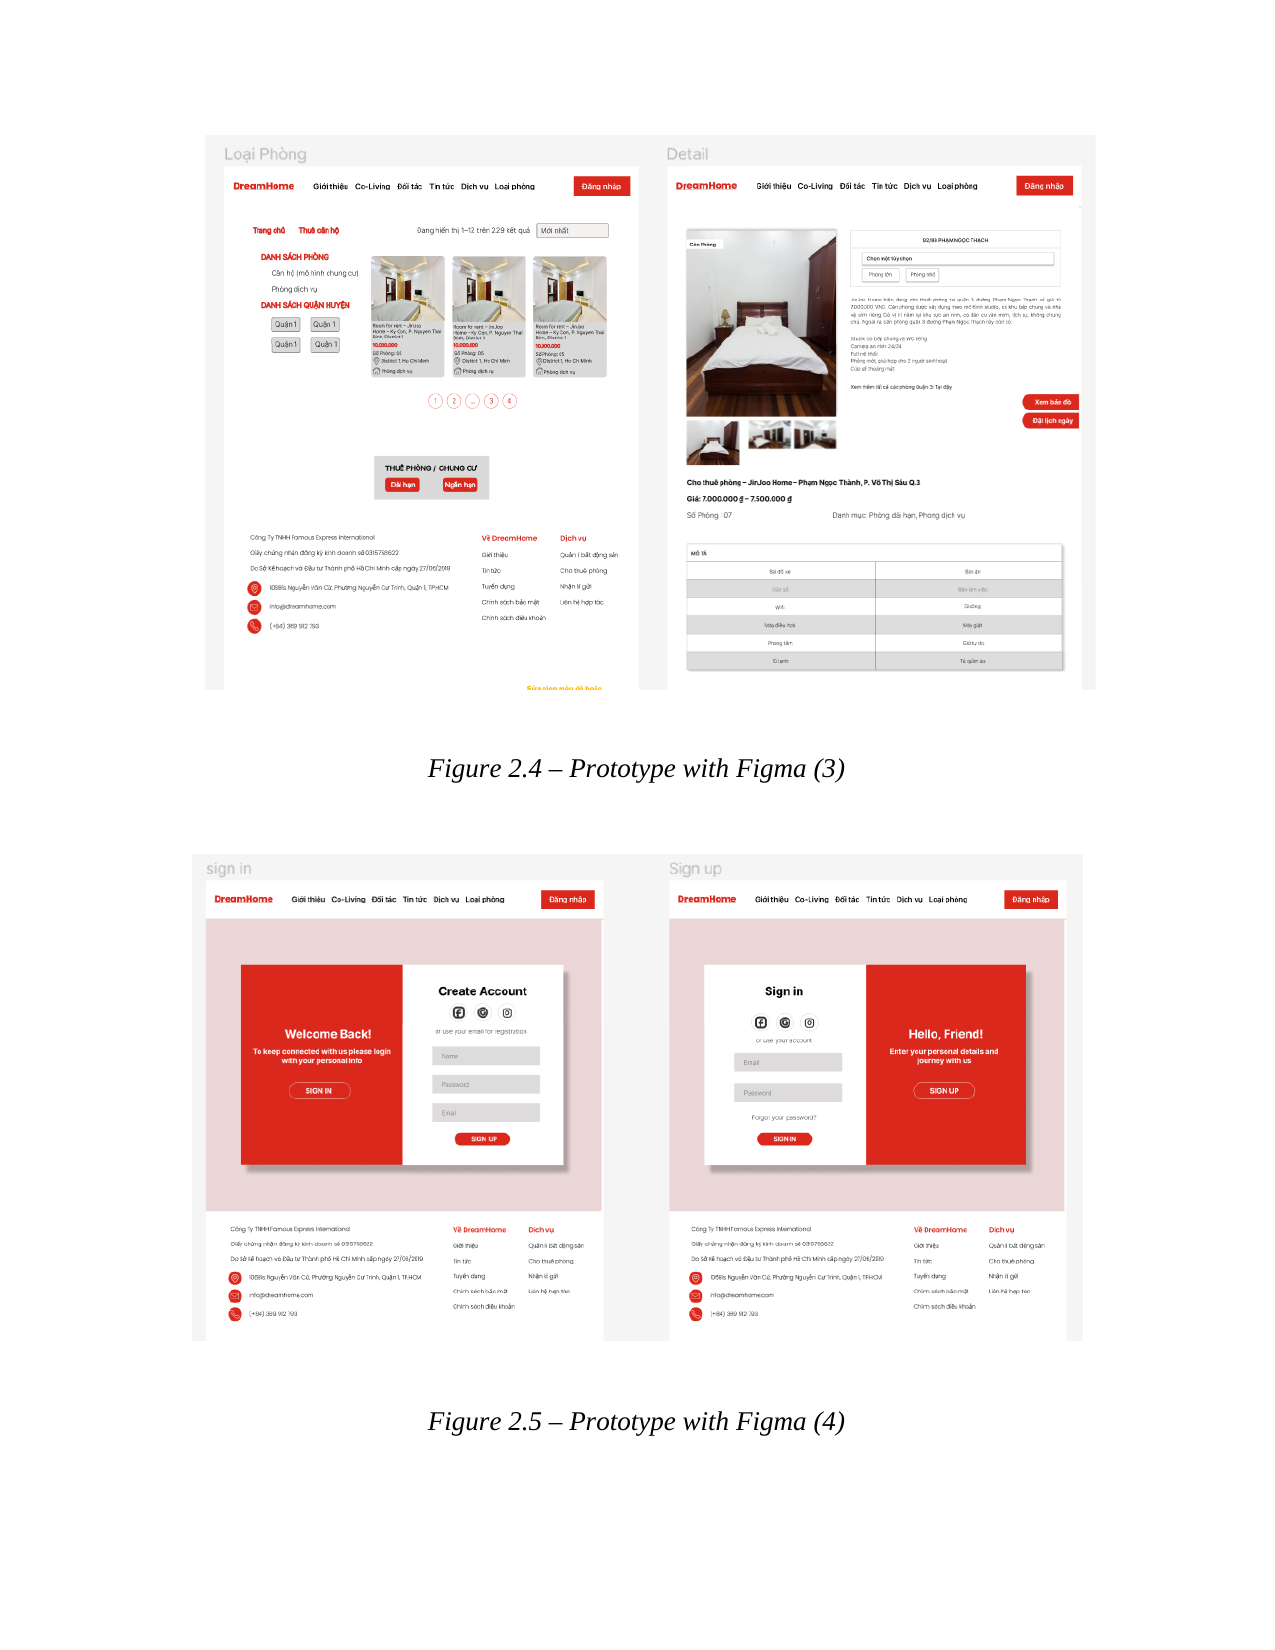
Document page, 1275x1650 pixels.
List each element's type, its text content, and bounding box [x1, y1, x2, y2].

text Figure 2.5 – Prototype with Figma (4) [112, 1405, 1162, 1436]
picture [192, 854, 1083, 1341]
text Figure 2.4 – Prototype with Figma (3) [112, 752, 1162, 784]
picture [204, 135, 1096, 690]
